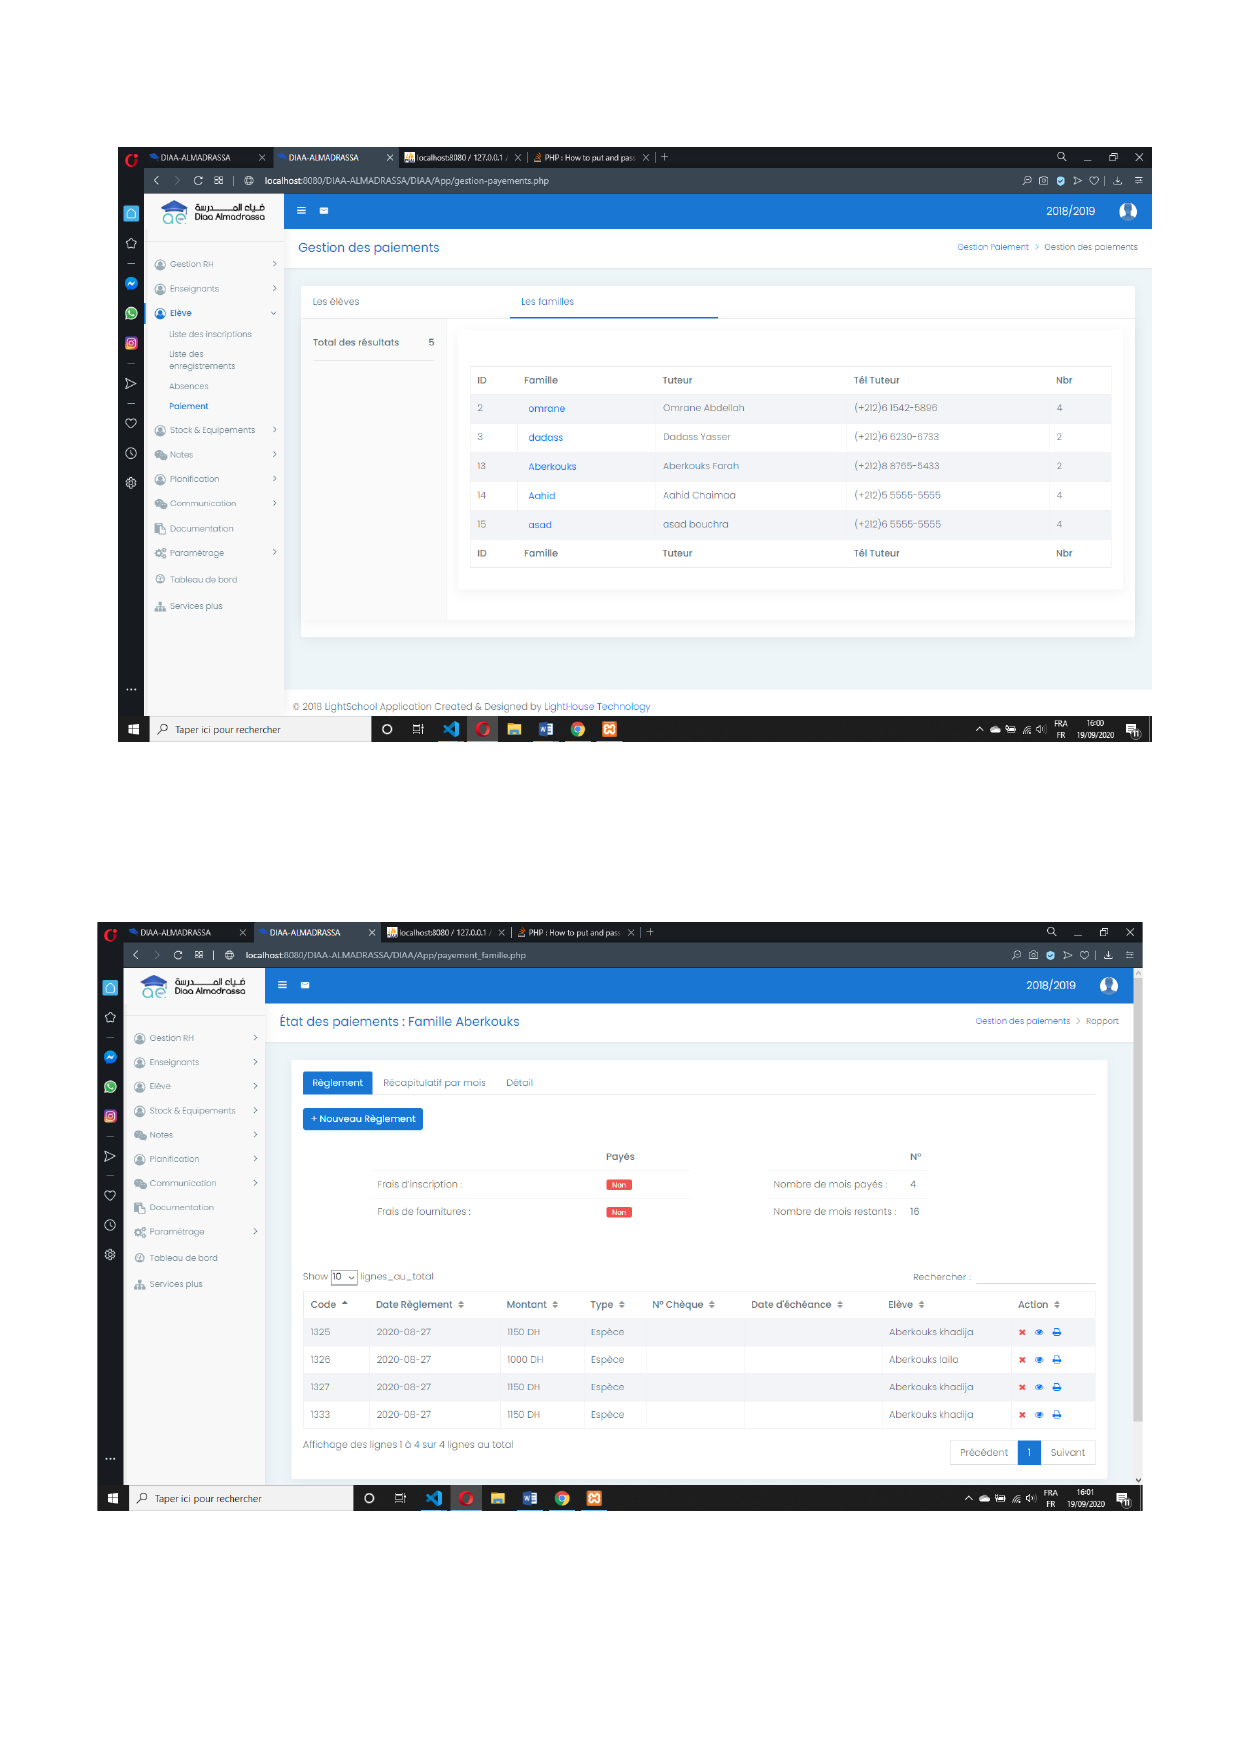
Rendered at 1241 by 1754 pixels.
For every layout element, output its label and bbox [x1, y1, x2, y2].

picture [118, 147, 1152, 742]
picture [97, 922, 1143, 1511]
